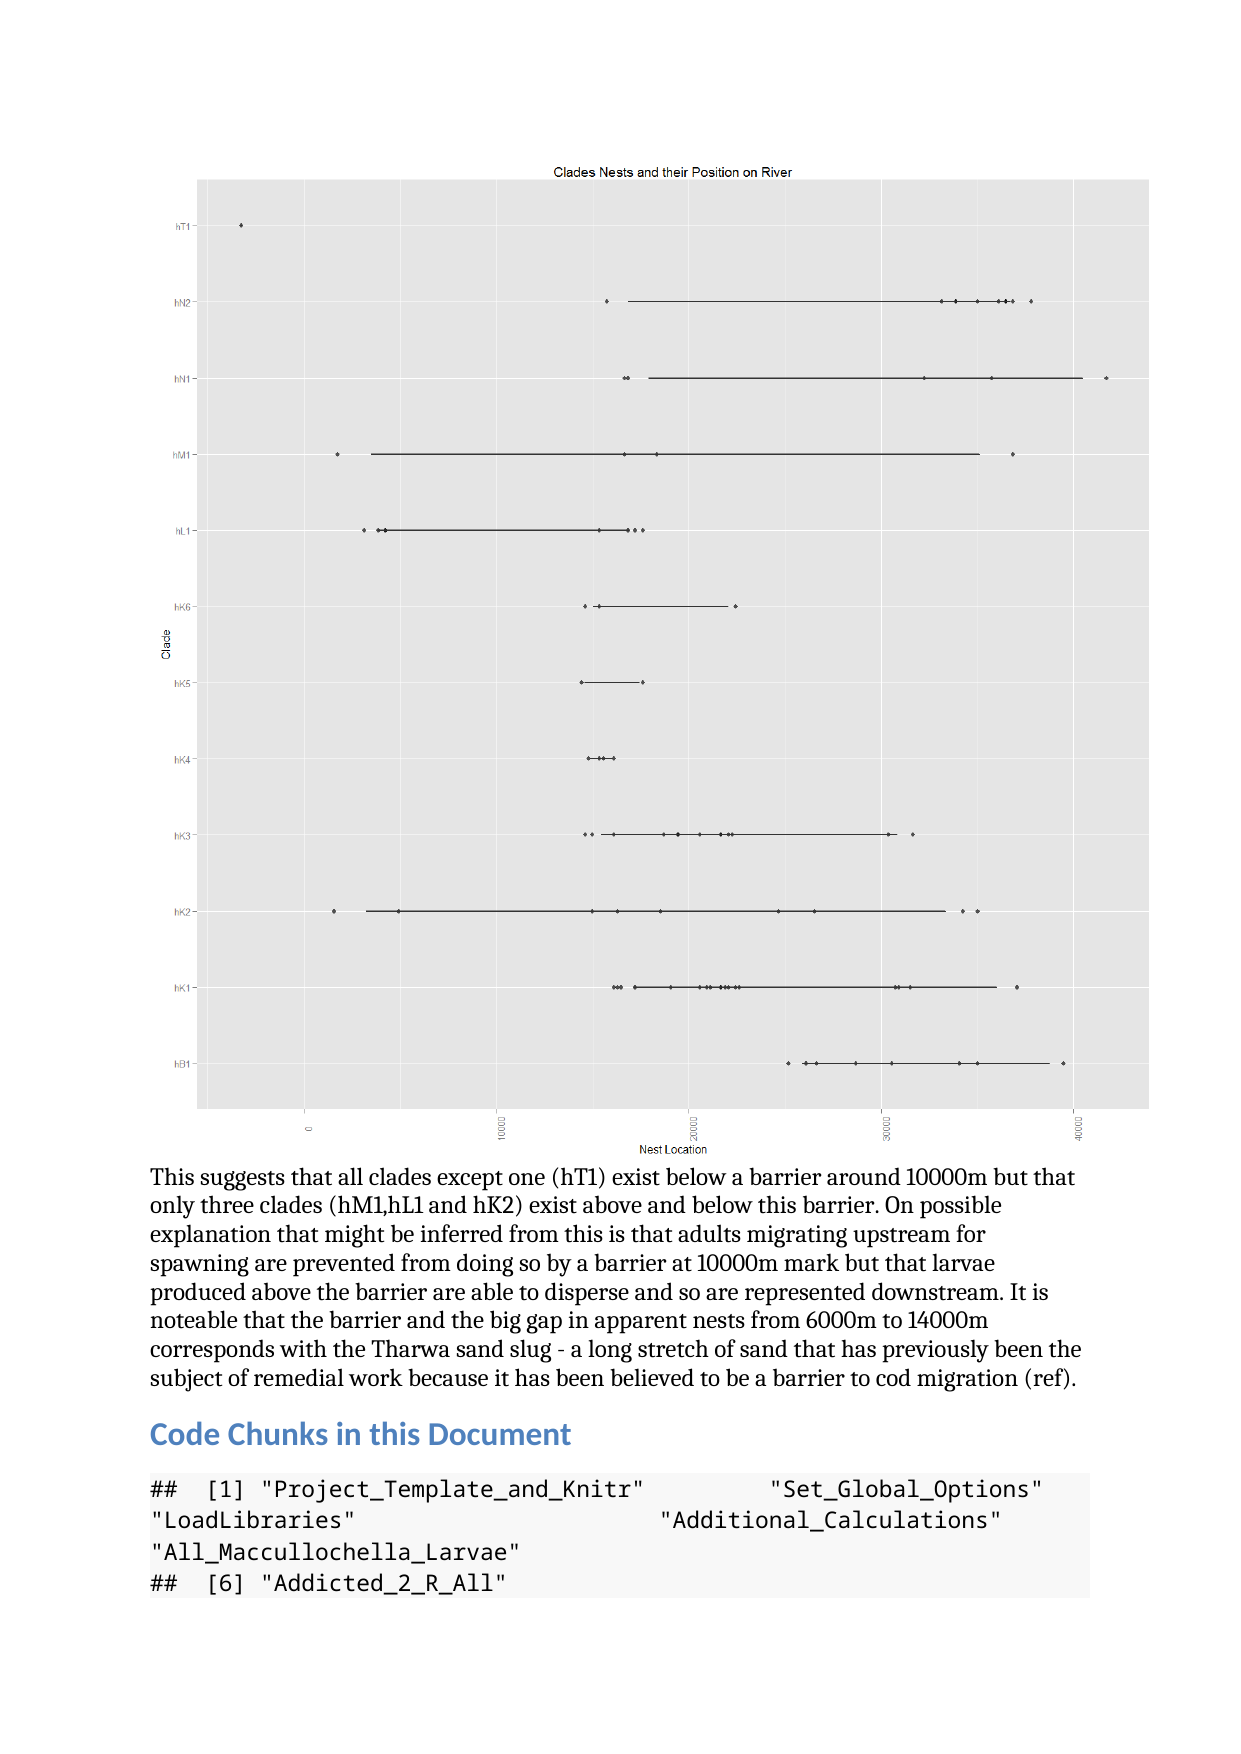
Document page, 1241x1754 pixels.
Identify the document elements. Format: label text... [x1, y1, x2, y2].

subtitle Code Chunks in this Document [150, 1413, 1090, 1454]
picture [150, 150, 1163, 1163]
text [150, 1473, 1090, 1598]
text This suggests that all clades except one (hT1) exist below a barrier around 10000m but that only three clades (hM1,hL1 and hK2) exist above and below this barrier. On possible explanation that might be inferred from this is that adults migrating upstream for spawning are prevented from doing so by a barrier at 10000m mark but that larvae produced above the barrier are able to disperse and so are represented downstream. It is noteable that the barrier and the big gap in apparent nests from 6000m to 14000m corresponds with the Tharwa sand slug - a long stretch of sand that has previously been the subject of remedial work because it has been believed to be a barrier to cod migration (ref). [150, 1163, 1090, 1393]
